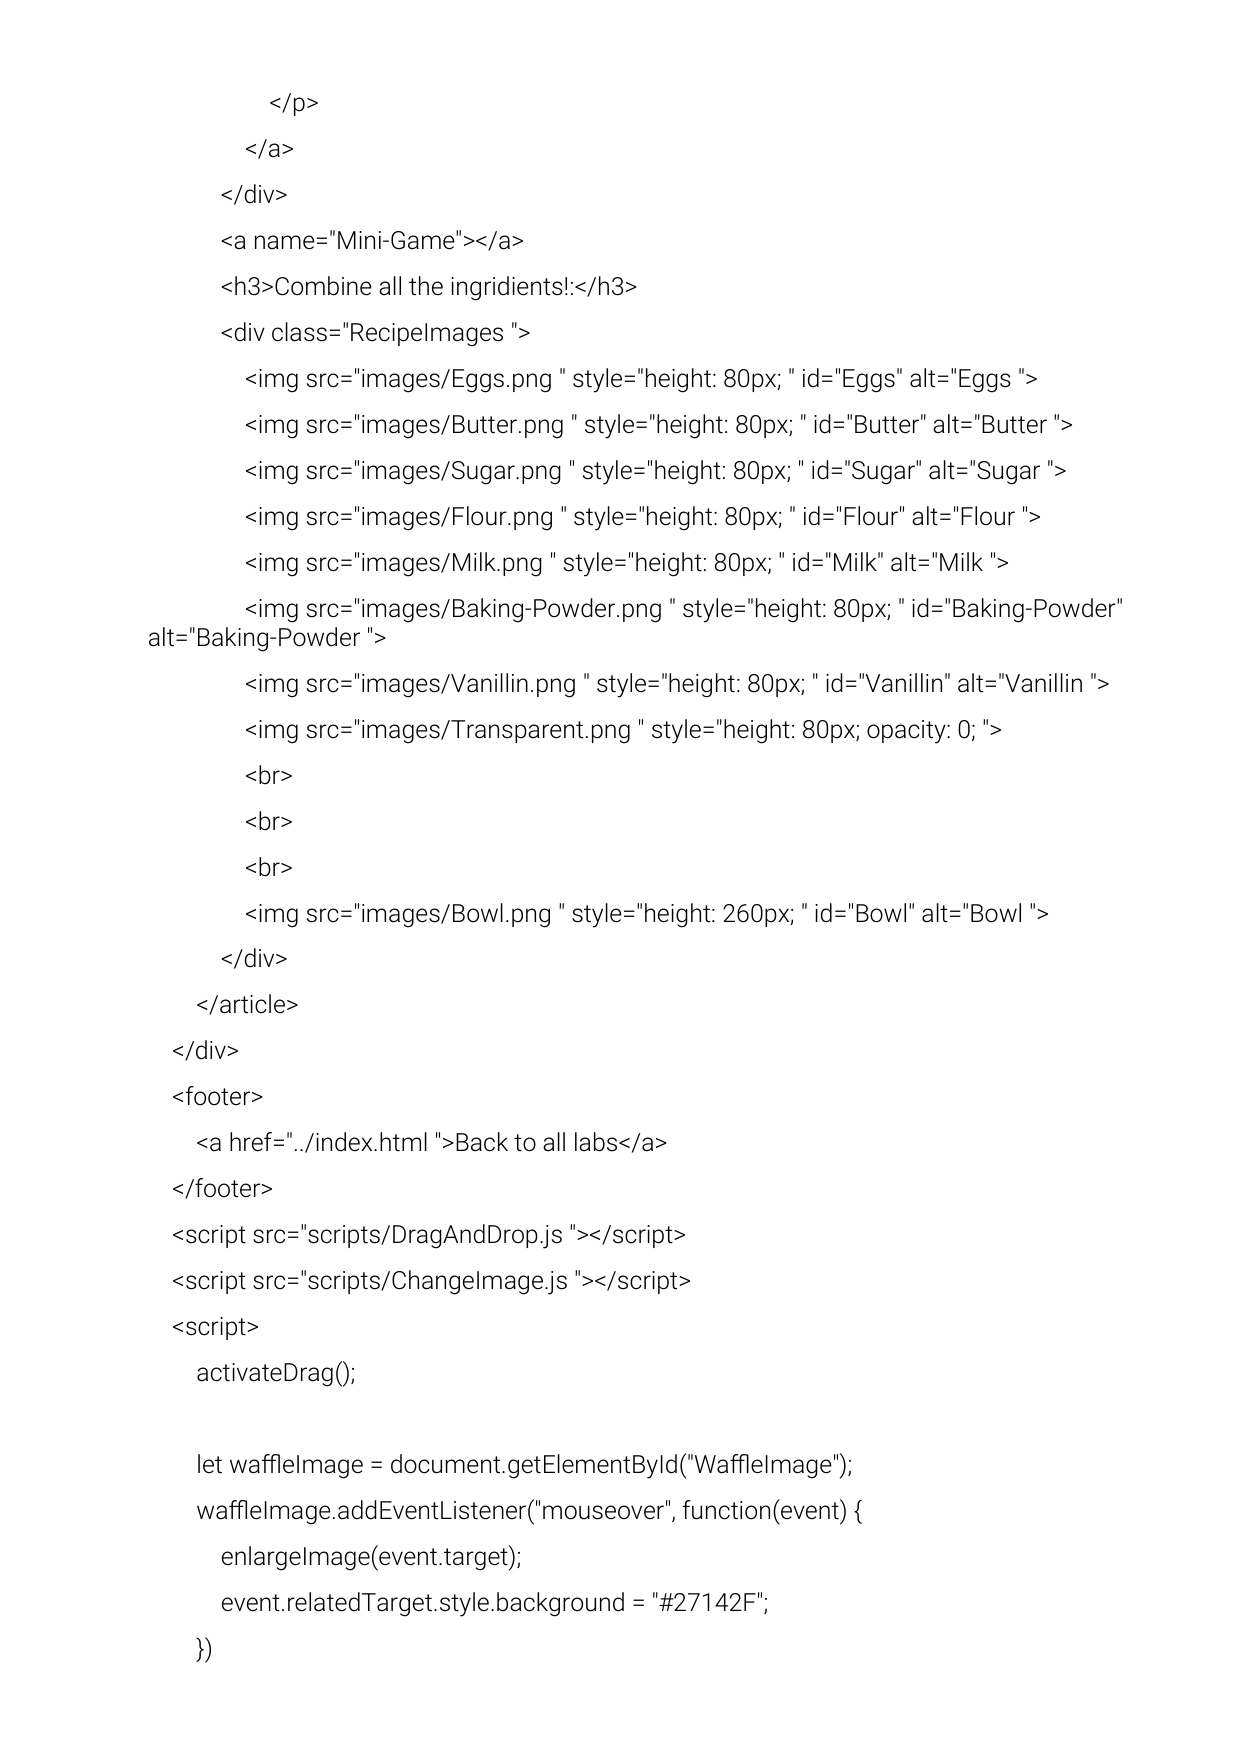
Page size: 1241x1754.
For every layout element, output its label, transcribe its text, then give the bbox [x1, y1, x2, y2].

text <img src="images/Eggs.png " style="height: 80px; " id="Eggs" alt="Eggs "> [148, 364, 1152, 393]
text <img src="images/Sugar.png " style="height: 80px; " id="Sugar" alt="Sugar "> [148, 456, 1152, 485]
text </footer> [148, 1174, 1152, 1204]
text <br> [148, 853, 1152, 882]
text <footer> [148, 1082, 1152, 1112]
text }) [148, 1634, 1152, 1663]
text <div class="RecipeImages "> [148, 318, 1152, 347]
text <img src="images/Baking-Powder.png " style="height: 80px; " id="Baking-Powder" alt="Baking-Powder "> [148, 594, 1152, 652]
text <img src="images/Bowl.png " style="height: 260px; " id="Bowl" alt="Bowl "> [148, 899, 1152, 928]
text event.relatedTarget.style.background = "#27142F"; [148, 1588, 1152, 1617]
text <script src="scripts/DragAndDrop.js "></script> [148, 1220, 1152, 1249]
text <a name="Mini-Game"></a> [148, 226, 1152, 256]
text </article> [148, 991, 1152, 1020]
text <script> [148, 1312, 1152, 1341]
text <br> [148, 807, 1152, 836]
text </a> [148, 134, 1152, 164]
text <img src="images/Flour.png " style="height: 80px; " id="Flour" alt="Flour "> [148, 502, 1152, 531]
text <img src="images/Vanillin.png " style="height: 80px; " id="Vanillin" alt="Vanillin "> [148, 669, 1152, 698]
text <h3>Combine all the ingridients!:</h3> [148, 272, 1152, 302]
text <br> [148, 761, 1152, 790]
text </div> [148, 945, 1152, 974]
text <a href="../index.html ">Back to all labs</a> [148, 1128, 1152, 1158]
text let waffleImage = document.getElementById("WaffleImage"); [148, 1450, 1152, 1479]
text </div> [148, 1037, 1152, 1066]
text waffleImage.addEventListener("mouseover", function(event) { [148, 1496, 1152, 1525]
text <script src="scripts/ChangeImage.js "></script> [148, 1266, 1152, 1296]
text <img src="images/Milk.png " style="height: 80px; " id="Milk" alt="Milk "> [148, 548, 1152, 577]
text </div> [148, 180, 1152, 210]
text activateDrag(); [148, 1358, 1152, 1387]
text enlargeImage(event.target); [148, 1542, 1152, 1571]
text <img src="images/Butter.png " style="height: 80px; " id="Butter" alt="Butter "> [148, 410, 1152, 439]
text </p> [148, 88, 1152, 118]
text <img src="images/Transparent.png " style="height: 80px; opacity: 0; "> [148, 715, 1152, 744]
